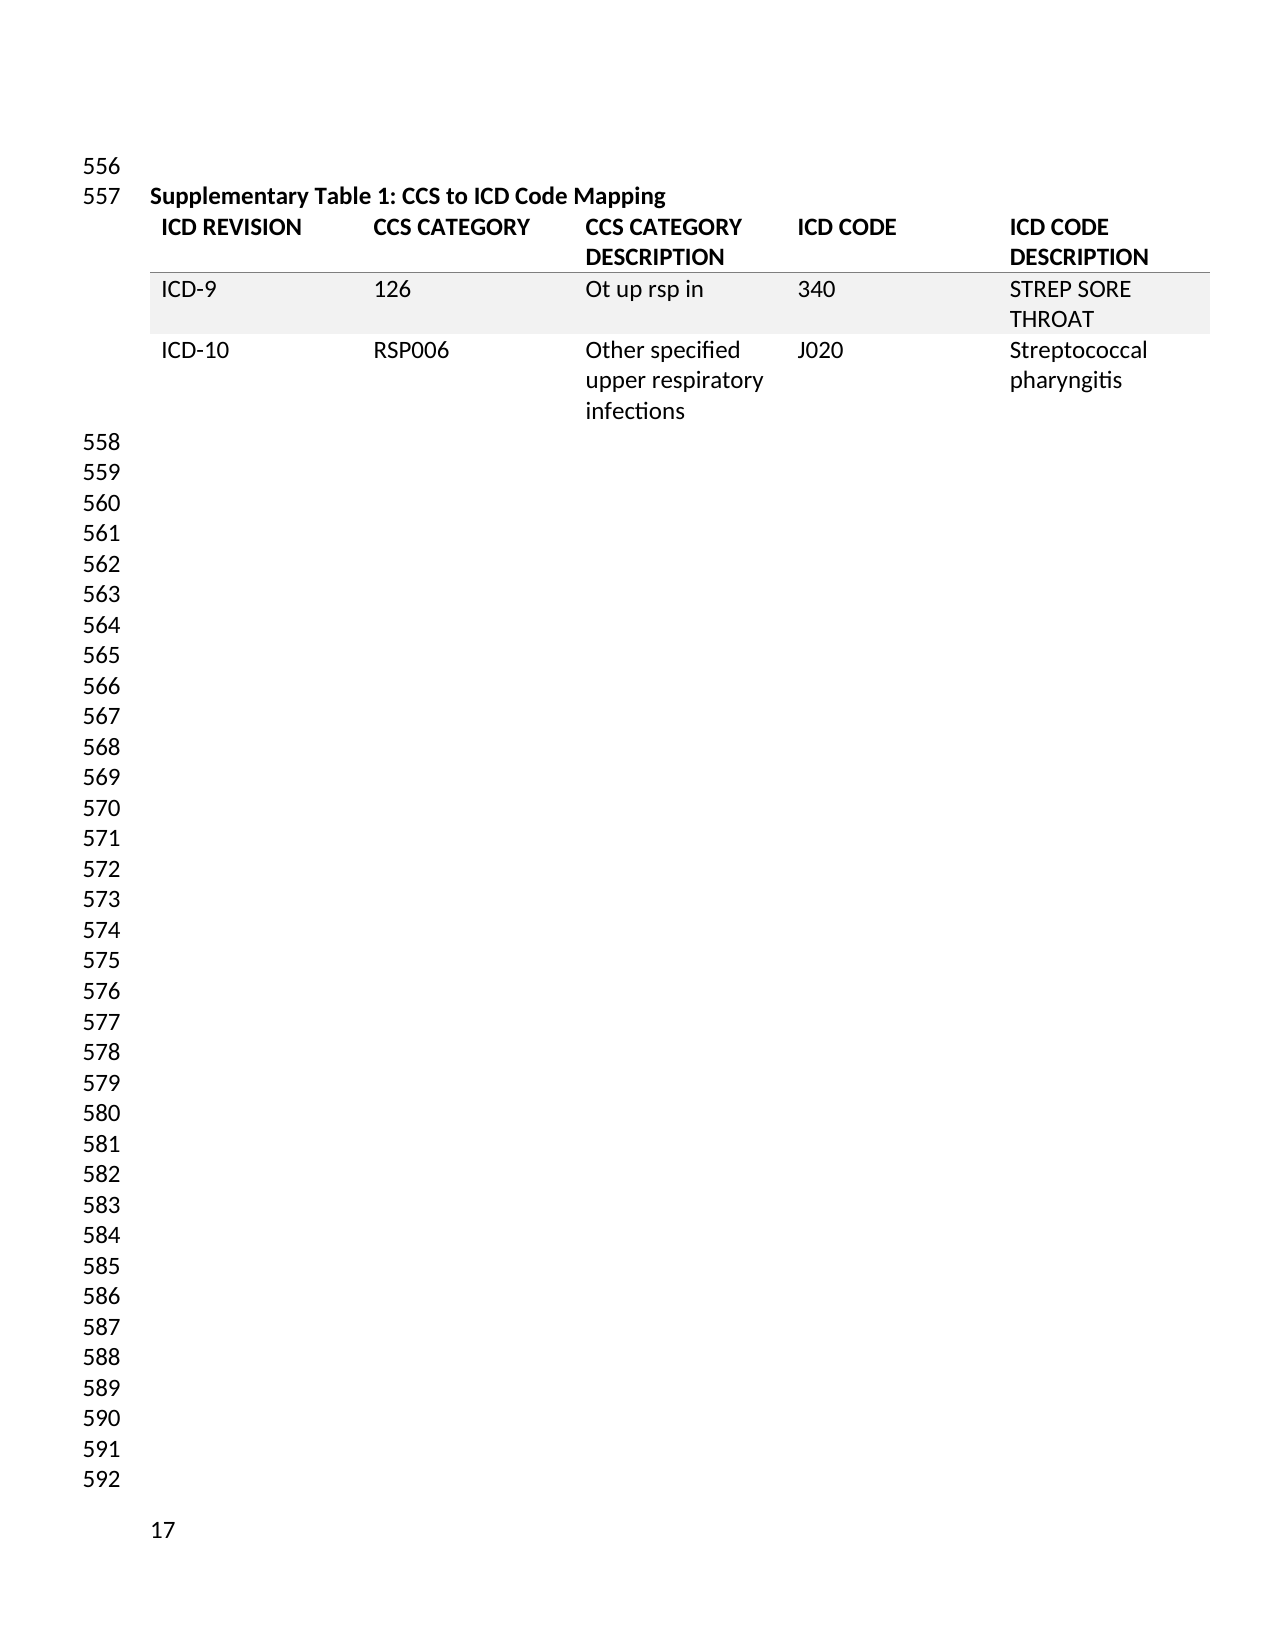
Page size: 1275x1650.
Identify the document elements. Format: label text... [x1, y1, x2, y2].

table_cell 126 [362, 273, 574, 334]
table_cell Ot up rsp in [574, 273, 786, 334]
table_cell ICD-10 [150, 334, 362, 426]
table_cell STREP SORE THROAT [998, 273, 1210, 334]
table_cell ICD-9 [150, 273, 362, 334]
table_header CCS Category [362, 211, 574, 272]
table_cell J020 [786, 334, 998, 426]
table_cell Other specified upper respiratory infections [574, 334, 786, 426]
table_cell Streptococcal pharyngitis [998, 334, 1210, 426]
table_header CCS Category Description [574, 211, 786, 272]
table_cell 340 [786, 273, 998, 334]
table_header ICD Code [786, 211, 998, 272]
table_header ICD Code Description [998, 211, 1210, 272]
text Supplementary Table 1: CCS to ICD Code Mapping [150, 181, 1125, 211]
table_header ICD Revision [150, 211, 362, 272]
table_cell RSP006 [362, 334, 574, 426]
